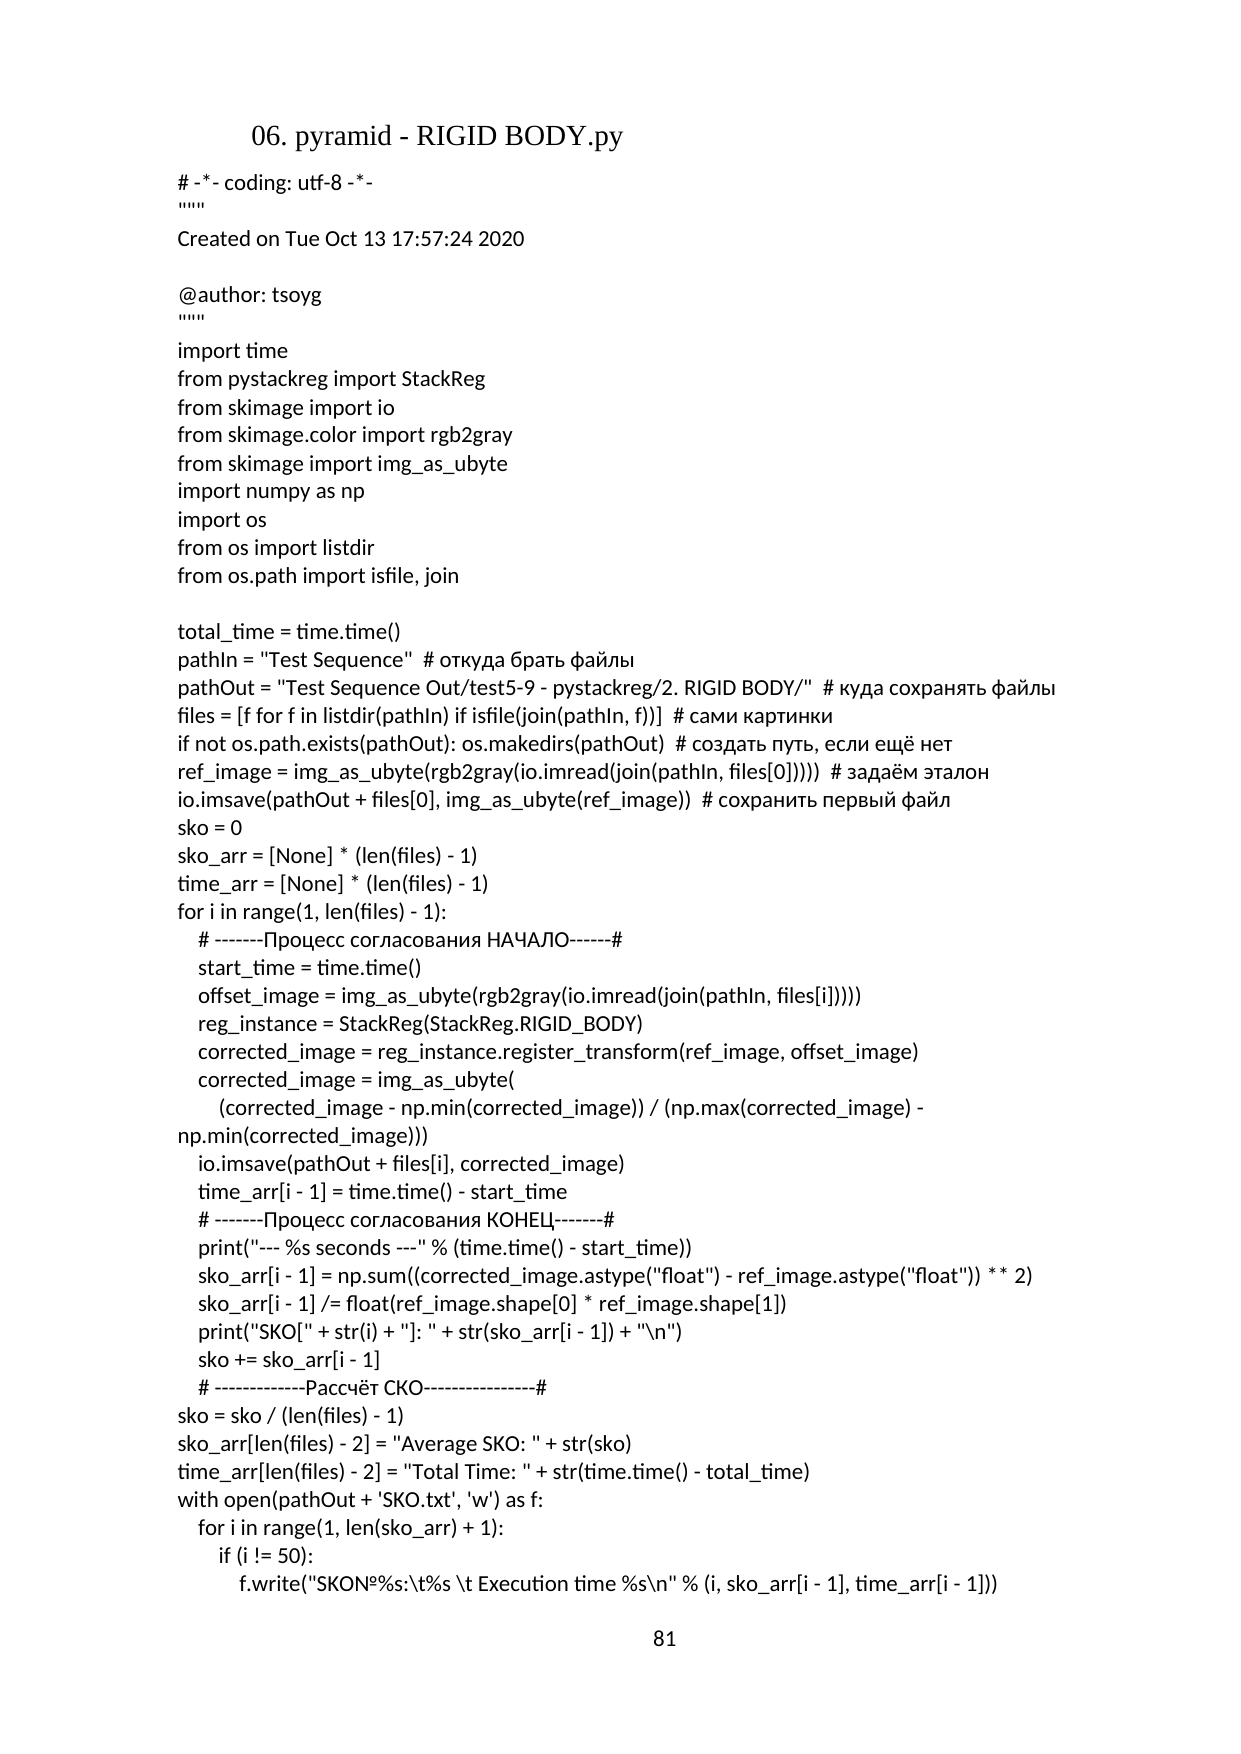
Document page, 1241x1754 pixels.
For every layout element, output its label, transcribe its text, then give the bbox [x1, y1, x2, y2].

text (corrected_image - np.min(corrected_image)) / (np.max(corrected_image) - np.min(corrected_image))) [177, 1093, 1152, 1149]
text sko_arr[i - 1] /= float(ref_image.shape[0] * ref_image.shape[1]) [177, 1289, 1152, 1317]
text # -------Процесс согласования НАЧАЛО------# [177, 925, 1152, 953]
text from skimage import io [177, 393, 1152, 421]
text 06. pyramid - RIGID BODY.py [177, 118, 1152, 152]
text offset_image = img_as_ubyte(rgb2gray(io.imread(join(pathIn, files[i])))) [177, 981, 1152, 1009]
text import os [177, 505, 1152, 533]
text sko_arr = [None] * (len(files) - 1) [177, 841, 1152, 869]
text """ [177, 196, 1152, 224]
text ref_image = img_as_ubyte(rgb2gray(io.imread(join(pathIn, files[0])))) # задаём эталон [177, 757, 1152, 785]
text print("--- %s seconds ---" % (time.time() - start_time)) [177, 1233, 1152, 1261]
text pathOut = "Test Sequence Out/test5-9 - pystackreg/2. RIGID BODY/" # куда сохранять файлы [177, 673, 1152, 701]
text # -------Процесс согласования КОНЕЦ-------# [177, 1205, 1152, 1233]
text import numpy as np [177, 477, 1152, 505]
text io.imsave(pathOut + files[0], img_as_ubyte(ref_image)) # сохранить первый файл [177, 785, 1152, 813]
text if not os.path.exists(pathOut): os.makedirs(pathOut) # создать путь, если ещё нет [177, 729, 1152, 757]
text time_arr[i - 1] = time.time() - start_time [177, 1177, 1152, 1205]
text start_time = time.time() [177, 953, 1152, 981]
text print("SKO[" + str(i) + "]: " + str(sko_arr[i - 1]) + "\n") [177, 1317, 1152, 1345]
text corrected_image = img_as_ubyte( [177, 1065, 1152, 1093]
text Created on Tue Oct 13 17:57:24 2020 [177, 224, 1152, 252]
text f.write("SKO№%s:\t%s \t Execution time %s\n" % (i, sko_arr[i - 1], time_arr[i - 1])) [177, 1569, 1152, 1597]
text @author: tsoyg [177, 281, 1152, 308]
text total_time = time.time() [177, 617, 1152, 645]
text io.imsave(pathOut + files[i], corrected_image) [177, 1149, 1152, 1177]
text time_arr[len(files) - 2] = "Total Time: " + str(time.time() - total_time) [177, 1457, 1152, 1485]
text time_arr = [None] * (len(files) - 1) [177, 869, 1152, 897]
text corrected_image = reg_instance.register_transform(ref_image, offset_image) [177, 1037, 1152, 1065]
text with open(pathOut + 'SKO.txt', 'w') as f: [177, 1485, 1152, 1513]
text if (i != 50): [177, 1541, 1152, 1569]
text for i in range(1, len(files) - 1): [177, 897, 1152, 925]
text """ [177, 308, 1152, 337]
text reg_instance = StackReg(StackReg.RIGID_BODY) [177, 1009, 1152, 1037]
text files = [f for f in listdir(pathIn) if isfile(join(pathIn, f))] # сами картинки [177, 701, 1152, 729]
text from skimage import img_as_ubyte [177, 449, 1152, 477]
text # -------------Рассчёт СКО----------------# [177, 1373, 1152, 1401]
text from os.path import isfile, join [177, 561, 1152, 589]
text from skimage.color import rgb2gray [177, 421, 1152, 449]
text import time [177, 337, 1152, 364]
text sko_arr[len(files) - 2] = "Average SKO: " + str(sko) [177, 1429, 1152, 1457]
text from pystackreg import StackReg [177, 364, 1152, 393]
text for i in range(1, len(sko_arr) + 1): [177, 1513, 1152, 1541]
text pathIn = "Test Sequence" # откуда брать файлы [177, 645, 1152, 673]
text sko_arr[i - 1] = np.sum((corrected_image.astype("float") - ref_image.astype("float")) ** 2) [177, 1261, 1152, 1289]
text sko += sko_arr[i - 1] [177, 1345, 1152, 1373]
text # -*- coding: utf-8 -*- [177, 168, 1152, 196]
text sko = 0 [177, 813, 1152, 841]
text sko = sko / (len(files) - 1) [177, 1401, 1152, 1429]
text from os import listdir [177, 533, 1152, 561]
